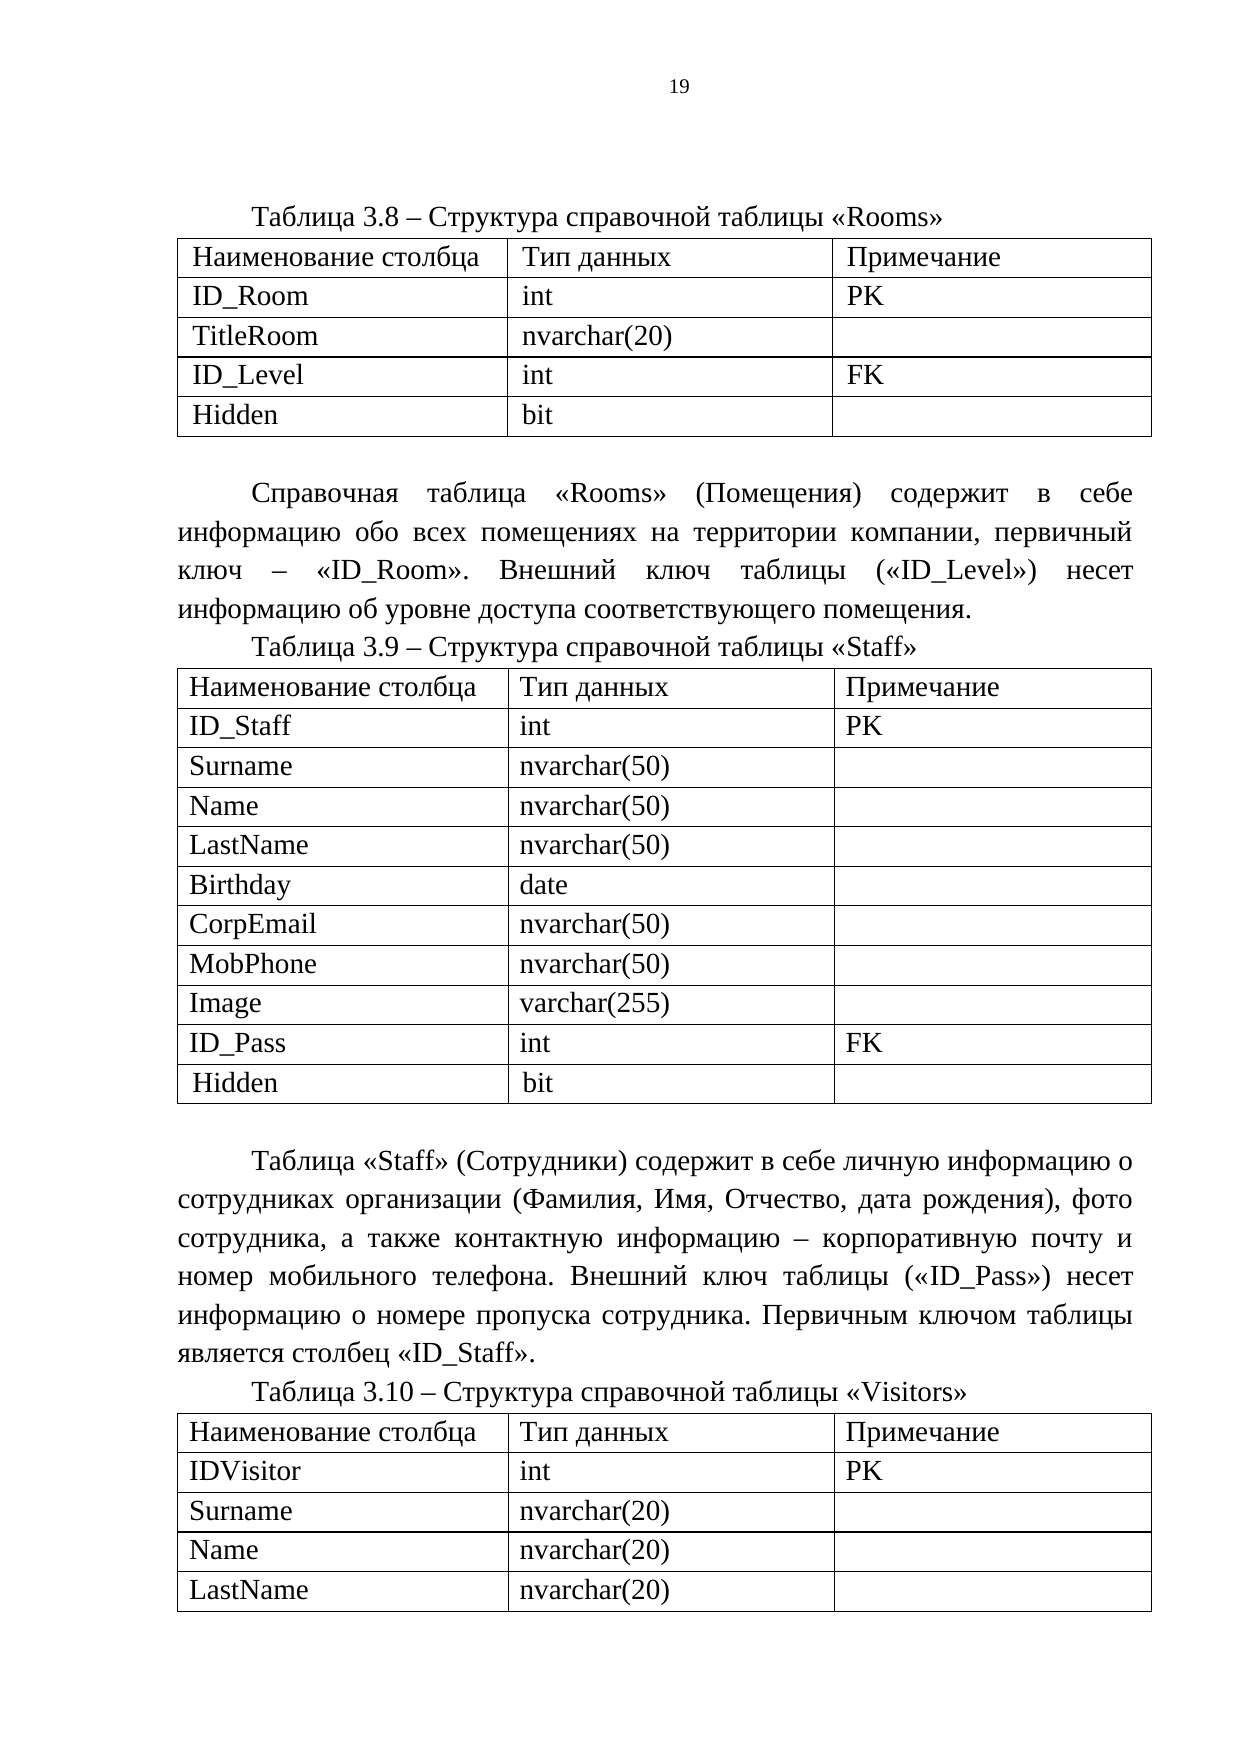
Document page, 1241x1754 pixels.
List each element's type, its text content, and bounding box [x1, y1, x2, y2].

table_cell [835, 1493, 1151, 1531]
table_cell CorpEmail [178, 906, 508, 945]
table_cell Birthday [178, 867, 508, 905]
table_cell TitleRoom [178, 318, 507, 356]
table_cell int [509, 709, 834, 747]
table_header Тип данных [508, 239, 832, 277]
table_cell [835, 788, 1151, 826]
table_cell nvarchar(50) [509, 906, 834, 945]
table_cell [835, 986, 1151, 1024]
table_cell [835, 946, 1151, 984]
table_cell Image [178, 986, 508, 1024]
table_cell [835, 748, 1151, 787]
table_cell FK [833, 358, 1151, 396]
table_cell Hidden [178, 397, 507, 436]
table_cell int [508, 358, 832, 396]
table_cell Surname [178, 748, 508, 787]
text Таблица «Staff» (Сотрудники) содержит в себе личную информацию о сотрудниках организации (Фамилия, Имя, Отчество, дата рождения), фото сотрудника, а также контактную информацию – корпоративную почту и номер мобильного телефона. Внешний ключ таблицы («ID_Pass») несет информацию о номере пропуска сотрудника. Первичным ключом таблицы является столбец «ID_Staff». [177, 1143, 1133, 1369]
table_cell Surname [178, 1493, 508, 1531]
table_cell PK [835, 709, 1151, 747]
table_cell nvarchar(50) [509, 748, 834, 787]
table_cell [835, 1533, 1151, 1571]
table_cell nvarchar(20) [509, 1533, 834, 1571]
table_cell FK [835, 1025, 1151, 1064]
table_cell nvarchar(50) [509, 946, 834, 984]
table_cell LastName [178, 1572, 508, 1611]
table_cell nvarchar(50) [509, 788, 834, 826]
table_cell [835, 827, 1151, 866]
table_cell nvarchar(20) [508, 318, 832, 356]
table_cell ID_Room [178, 278, 507, 317]
table_header Примечание [833, 239, 1151, 277]
table_cell [833, 318, 1151, 356]
text Таблица 3.10 – Структура справочной таблицы «Visitors» [177, 1374, 1181, 1408]
table_header Тип данных [509, 669, 834, 707]
text Таблица 3.8 – Структура справочной таблицы «Rooms» [177, 199, 1181, 233]
table_cell PK [835, 1453, 1151, 1492]
table_cell IDVisitor [178, 1453, 508, 1492]
text Таблица 3.9 – Структура справочной таблицы «Staff» [177, 629, 1181, 663]
table_header Наименование столбца [178, 239, 507, 277]
table_header Наименование столбца [178, 1414, 508, 1452]
table_cell PK [833, 278, 1151, 317]
table_cell ID_Level [178, 358, 507, 396]
table_cell int [509, 1025, 834, 1064]
table_header Примечание [835, 669, 1151, 707]
table_cell Name [178, 788, 508, 826]
table_cell nvarchar(20) [509, 1493, 834, 1531]
table_cell nvarchar(20) [509, 1572, 834, 1611]
table_cell [835, 1572, 1151, 1611]
table_header Наименование столбца [178, 669, 508, 707]
text Справочная таблица «Rooms» (Помещения) содержит в себе информацию обо всех помещениях на территории компании, первичный ключ – «ID_Room». Внешний ключ таблицы («ID_Level») несет информацию об уровне доступа соответствующего помещения. [177, 475, 1133, 624]
table_cell int [509, 1453, 834, 1492]
table_cell Name [178, 1533, 508, 1571]
table_header Примечание [835, 1414, 1151, 1452]
table_cell Hidden [178, 1065, 508, 1103]
table_cell ID_Pass [178, 1025, 508, 1064]
table_cell [835, 867, 1151, 905]
table_cell [835, 1065, 1151, 1103]
table_cell bit [508, 397, 832, 436]
table_cell MobPhone [178, 946, 508, 984]
table_cell nvarchar(50) [509, 827, 834, 866]
table_cell [835, 906, 1151, 945]
table_cell varchar(255) [509, 986, 834, 1024]
table_header Тип данных [509, 1414, 834, 1452]
table_cell LastName [178, 827, 508, 866]
table_cell bit [509, 1065, 834, 1103]
table_cell int [508, 278, 832, 317]
table_cell date [509, 867, 834, 905]
table_cell ID_Staff [178, 709, 508, 747]
table_cell [833, 397, 1151, 436]
